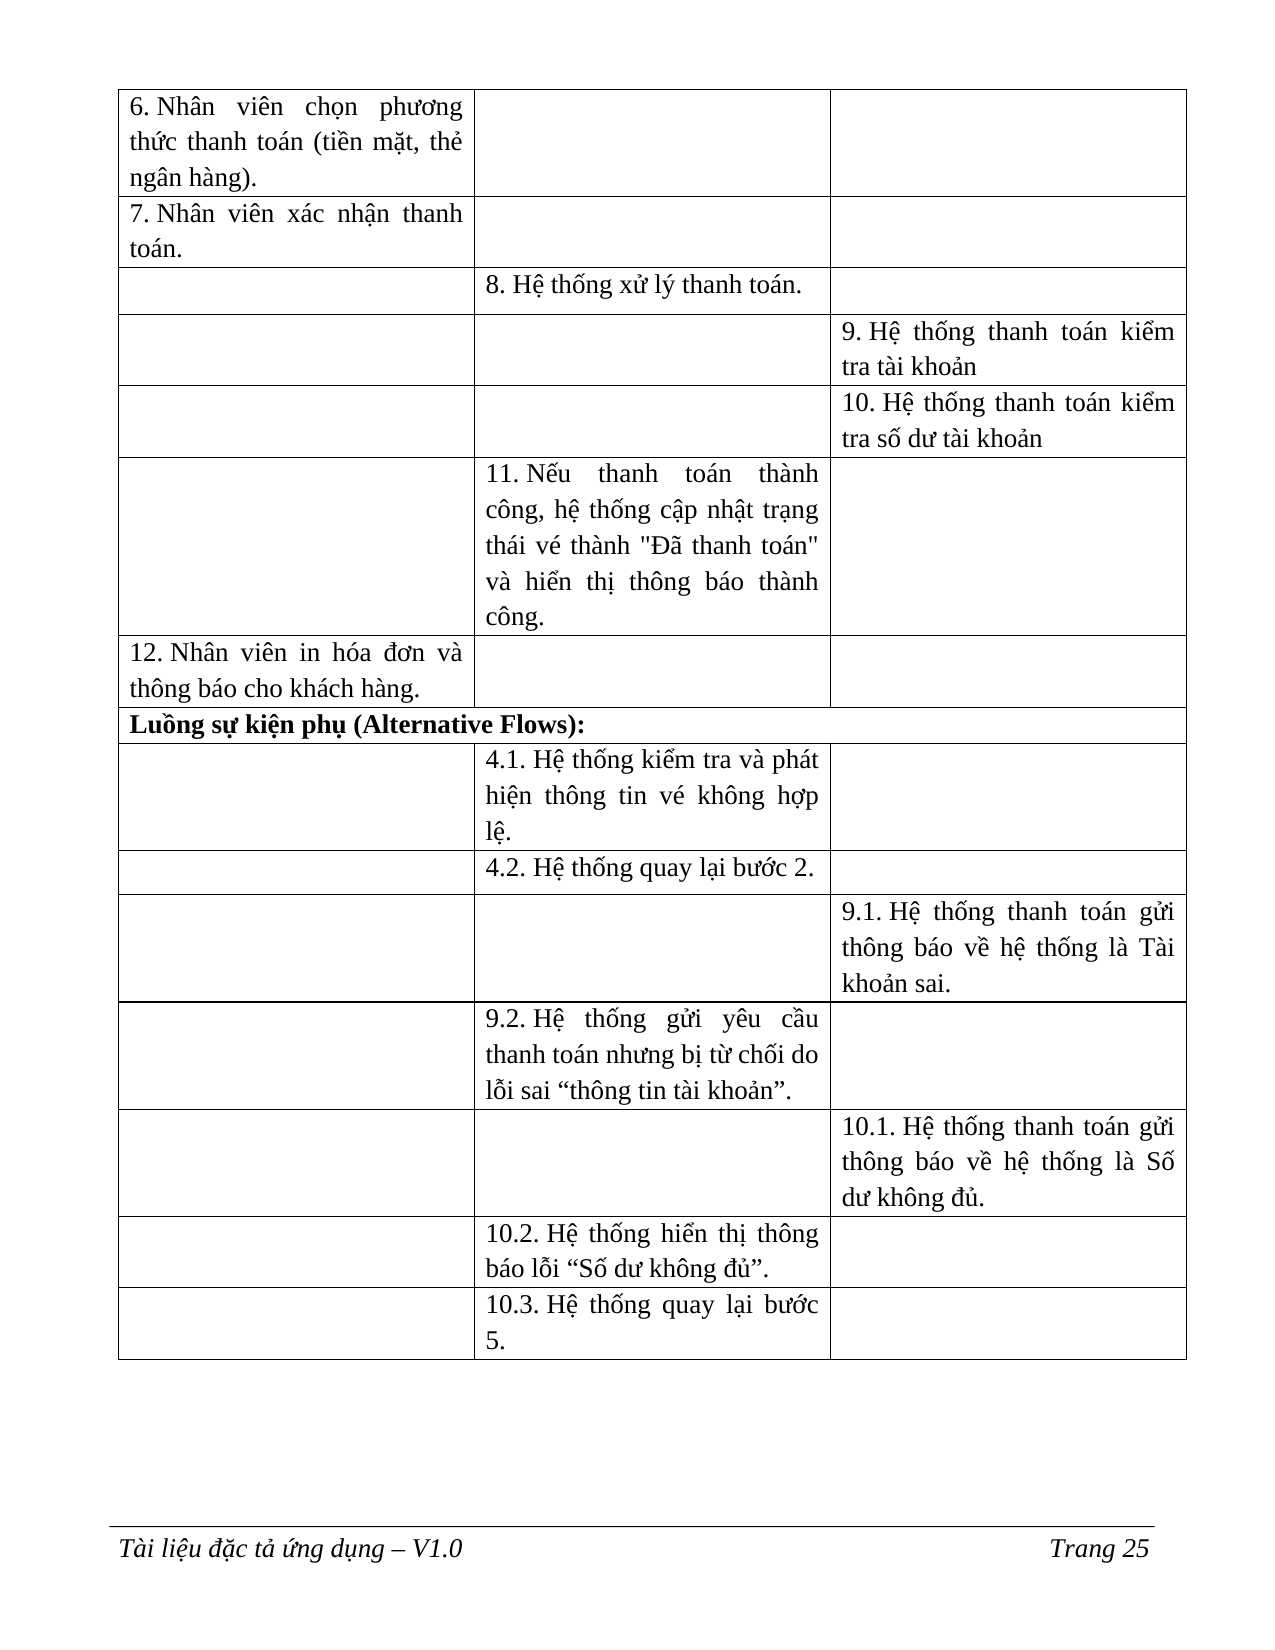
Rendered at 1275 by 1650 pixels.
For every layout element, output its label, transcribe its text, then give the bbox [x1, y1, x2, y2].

table_cell [119, 458, 474, 635]
table_cell Hệ thống kiểm tra và phát hiện thông tin vé không hợp lệ. [475, 744, 830, 849]
table_cell Hệ thống quay lại bước 5. [475, 1288, 830, 1359]
table_cell [831, 458, 1186, 635]
table_cell [831, 1217, 1186, 1287]
table_cell [475, 636, 830, 707]
table_cell [119, 386, 474, 457]
table_cell [475, 315, 830, 385]
table_cell Hệ thống thanh toán kiểm tra tài khoản [831, 315, 1186, 385]
table_cell Hệ thống hiển thị thông báo lỗi “Số dư không đủ”. [475, 1217, 830, 1287]
table_cell [119, 1003, 474, 1109]
table_cell [119, 1288, 474, 1359]
table_cell [831, 1003, 1186, 1109]
table_cell Hệ thống thanh toán kiểm tra số dư tài khoản [831, 386, 1186, 457]
table_cell [119, 315, 474, 385]
table_cell Nếu thanh toán thành công, hệ thống cập nhật trạng thái vé thành "Đã thanh toán" và hiển thị thông báo thành công. [475, 458, 830, 635]
table_cell [119, 851, 474, 894]
table_cell Hệ thống gửi yêu cầu thanh toán nhưng bị từ chối do lỗi sai “thông tin tài khoản”. [475, 1003, 830, 1109]
table_cell [831, 744, 1186, 849]
table_cell [831, 90, 1186, 196]
table_cell Hệ thống thanh toán gửi thông báo về hệ thống là Số dư không đủ. [831, 1110, 1186, 1216]
table_cell Nhân viên in hóa đơn và thông báo cho khách hàng. [119, 636, 474, 707]
table_cell [831, 851, 1186, 894]
table_cell [119, 1110, 474, 1216]
table_cell [119, 1217, 474, 1287]
table_cell [475, 386, 830, 457]
table_cell [475, 90, 830, 196]
table_cell Hệ thống quay lại bước 2. [475, 851, 830, 894]
table_cell [475, 197, 830, 267]
table_cell [475, 895, 830, 1001]
table_cell Hệ thống xử lý thanh toán. [475, 268, 830, 314]
table_cell [831, 197, 1186, 267]
table_cell [831, 268, 1186, 314]
table_cell [831, 636, 1186, 707]
table_cell [831, 1288, 1186, 1359]
table_cell [475, 1110, 830, 1216]
table_cell Hệ thống thanh toán gửi thông báo về hệ thống là Tài khoản sai. [831, 895, 1186, 1001]
table_cell [119, 744, 474, 849]
table_cell [119, 268, 474, 314]
table_cell Nhân viên chọn phương thức thanh toán (tiền mặt, thẻ ngân hàng). [119, 90, 474, 196]
table_cell Nhân viên xác nhận thanh toán. [119, 197, 474, 267]
table_cell [119, 895, 474, 1001]
table_cell Luồng sự kiện phụ (Alternative Flows): [119, 708, 1186, 742]
